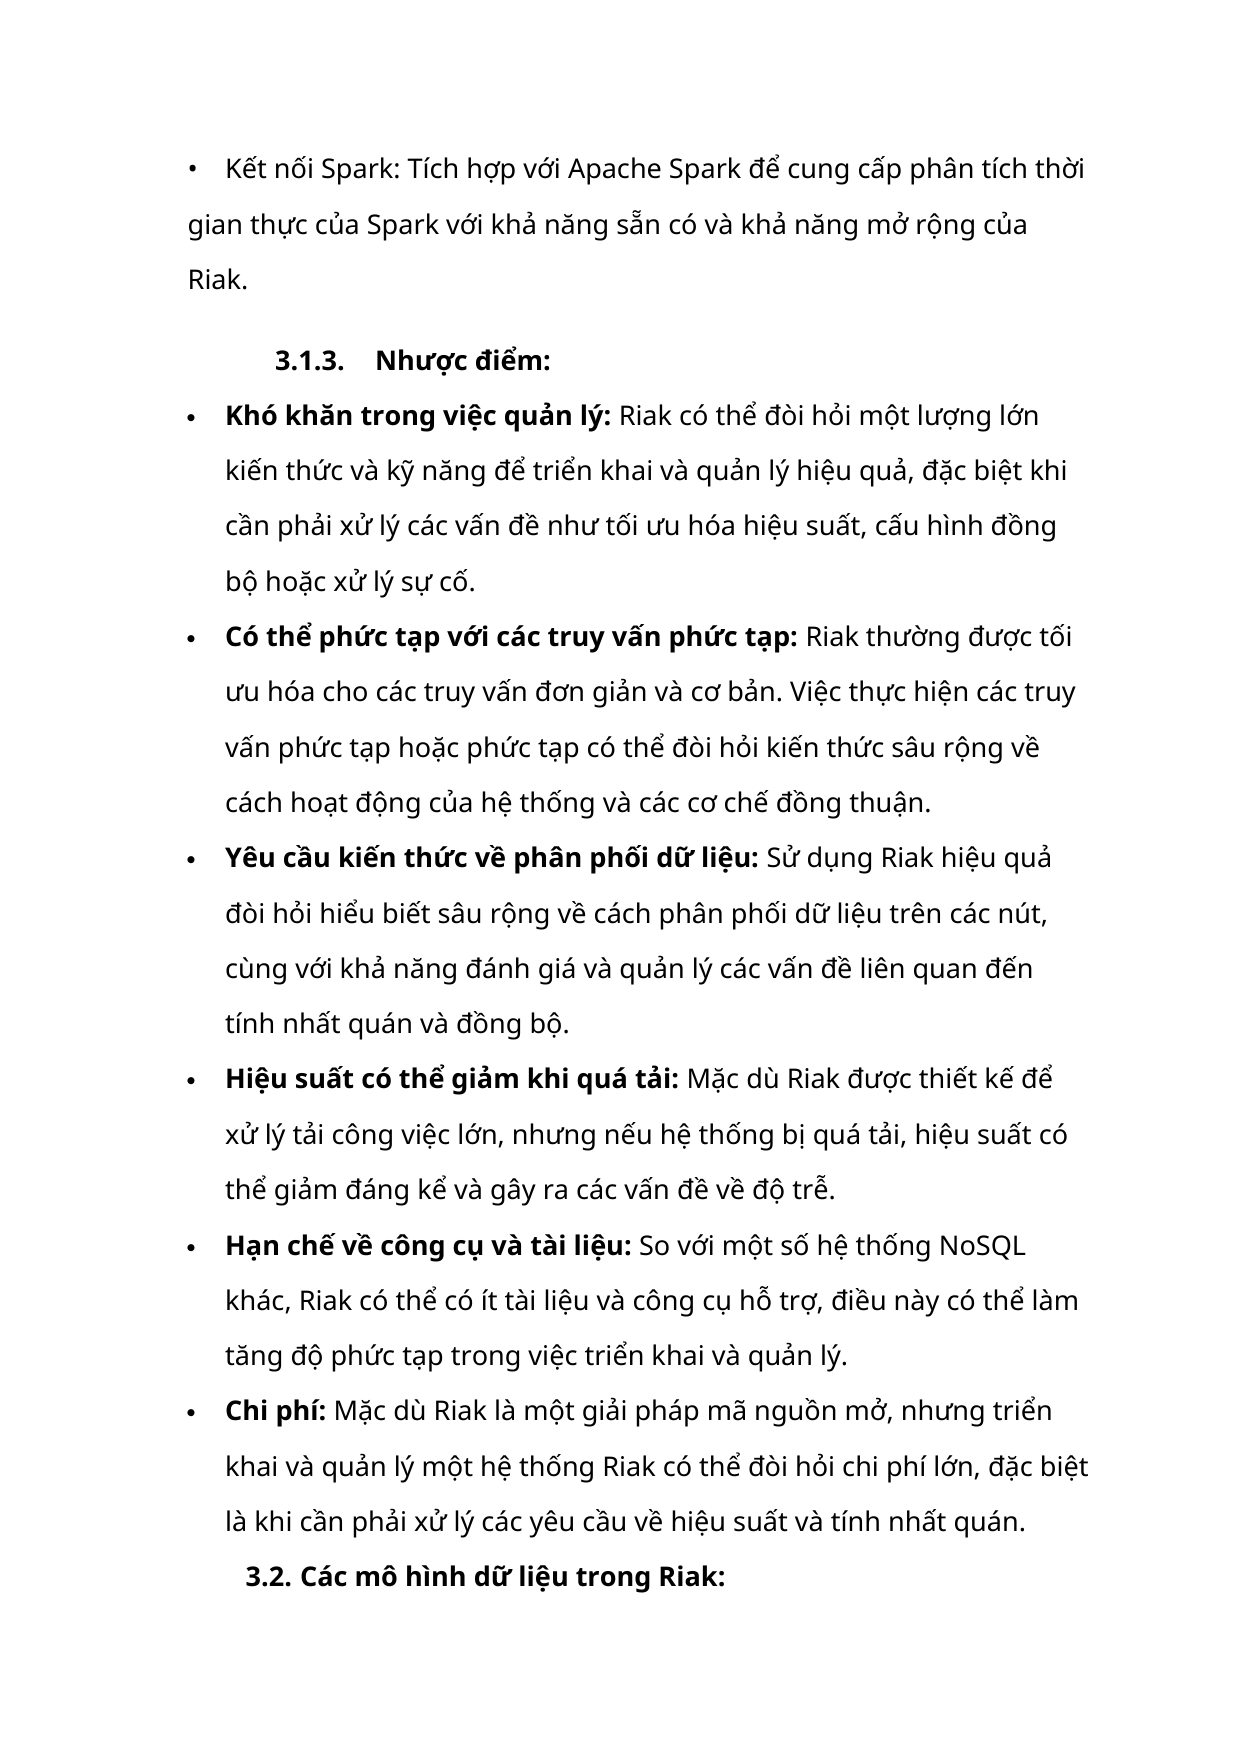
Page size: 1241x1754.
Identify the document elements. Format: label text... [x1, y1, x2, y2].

list Nhược điểm: [275, 341, 1090, 378]
list Chi phí: Mặc dù Riak là một giải pháp mã nguồn mở, nhưng triển khai và quản lý một hệ thống Riak có thể đòi hỏi chi phí lớn, đặc biệt là khi cần phải xử lý các yêu cầu về hiệu suất và tính nhất quán. [187, 1392, 1090, 1539]
list Hiệu suất có thể giảm khi quá tải: Mặc dù Riak được thiết kế để xử lý tải công việc lớn, nhưng nếu hệ thống bị quá tải, hiệu suất có thể giảm đáng kể và gây ra các vấn đề về độ trễ. [187, 1060, 1090, 1207]
list Yêu cầu kiến thức về phân phối dữ liệu: Sử dụng Riak hiệu quả đòi hỏi hiểu biết sâu rộng về cách phân phối dữ liệu trên các nút, cùng với khả năng đánh giá và quản lý các vấn đề liên quan đến tính nhất quán và đồng bộ. [187, 839, 1090, 1042]
text • Kết nối Spark: Tích hợp với Apache Spark để cung cấp phân tích thời gian thực của Spark với khả năng sẵn có và khả năng mở rộng của Riak. [187, 150, 1090, 297]
list Có thể phức tạp với các truy vấn phức tạp: Riak thường được tối ưu hóa cho các truy vấn đơn giản và cơ bản. Việc thực hiện các truy vấn phức tạp hoặc phức tạp có thể đòi hỏi kiến thức sâu rộng về cách hoạt động của hệ thống và các cơ chế đồng thuận. [187, 617, 1090, 820]
list Các mô hình dữ liệu trong Riak: [245, 1558, 1090, 1595]
list Khó khăn trong việc quản lý: Riak có thể đòi hỏi một lượng lớn kiến thức và kỹ năng để triển khai và quản lý hiệu quả, đặc biệt khi cần phải xử lý các vấn đề như tối ưu hóa hiệu suất, cấu hình đồng bộ hoặc xử lý sự cố. [187, 396, 1090, 599]
list Hạn chế về công cụ và tài liệu: So với một số hệ thống NoSQL khác, Riak có thể có ít tài liệu và công cụ hỗ trợ, điều này có thể làm tăng độ phức tạp trong việc triển khai và quản lý. [187, 1226, 1090, 1373]
